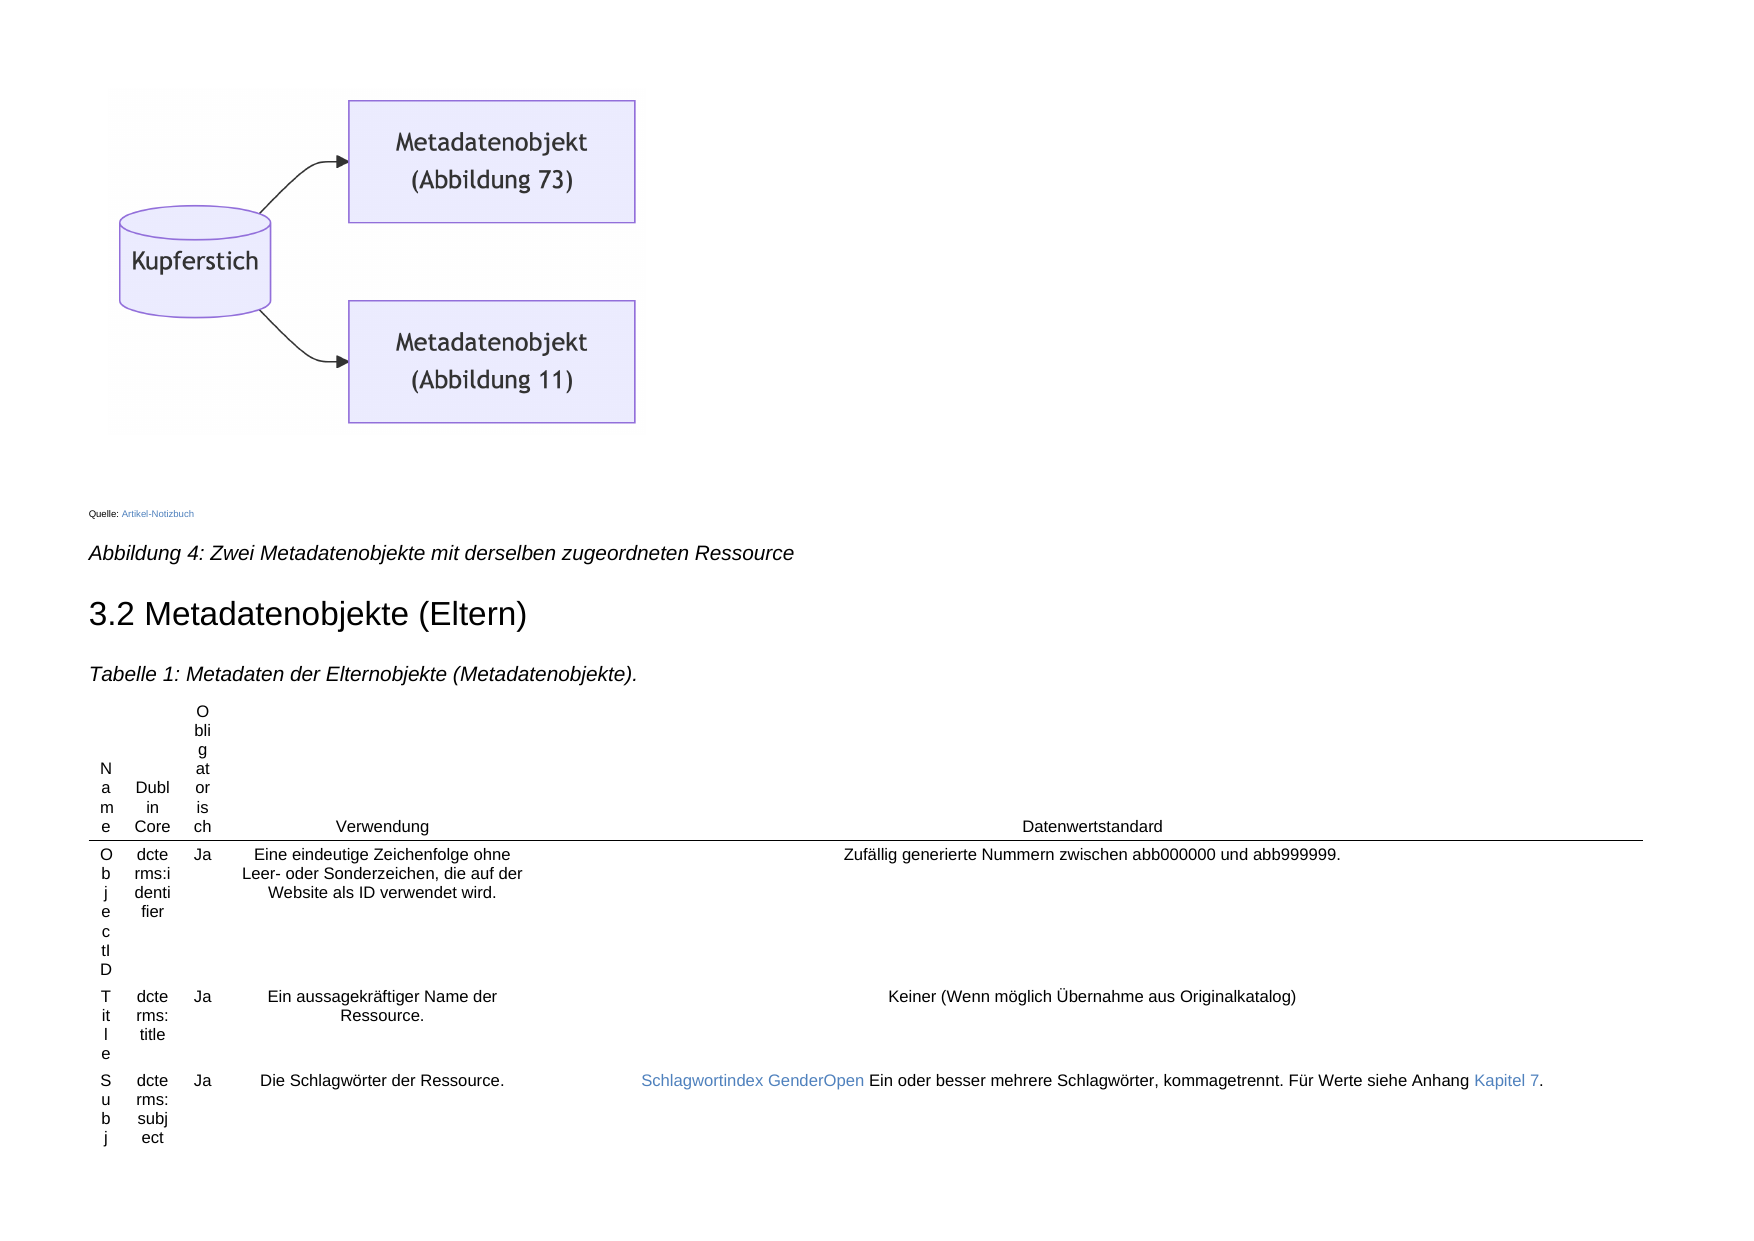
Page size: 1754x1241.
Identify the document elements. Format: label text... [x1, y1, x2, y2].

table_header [77, 89, 1654, 577]
picture [107, 88, 646, 435]
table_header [77, 641, 1654, 1151]
subtitle 3.2 Metadatenobjekte (Eltern) [88, 594, 1665, 632]
